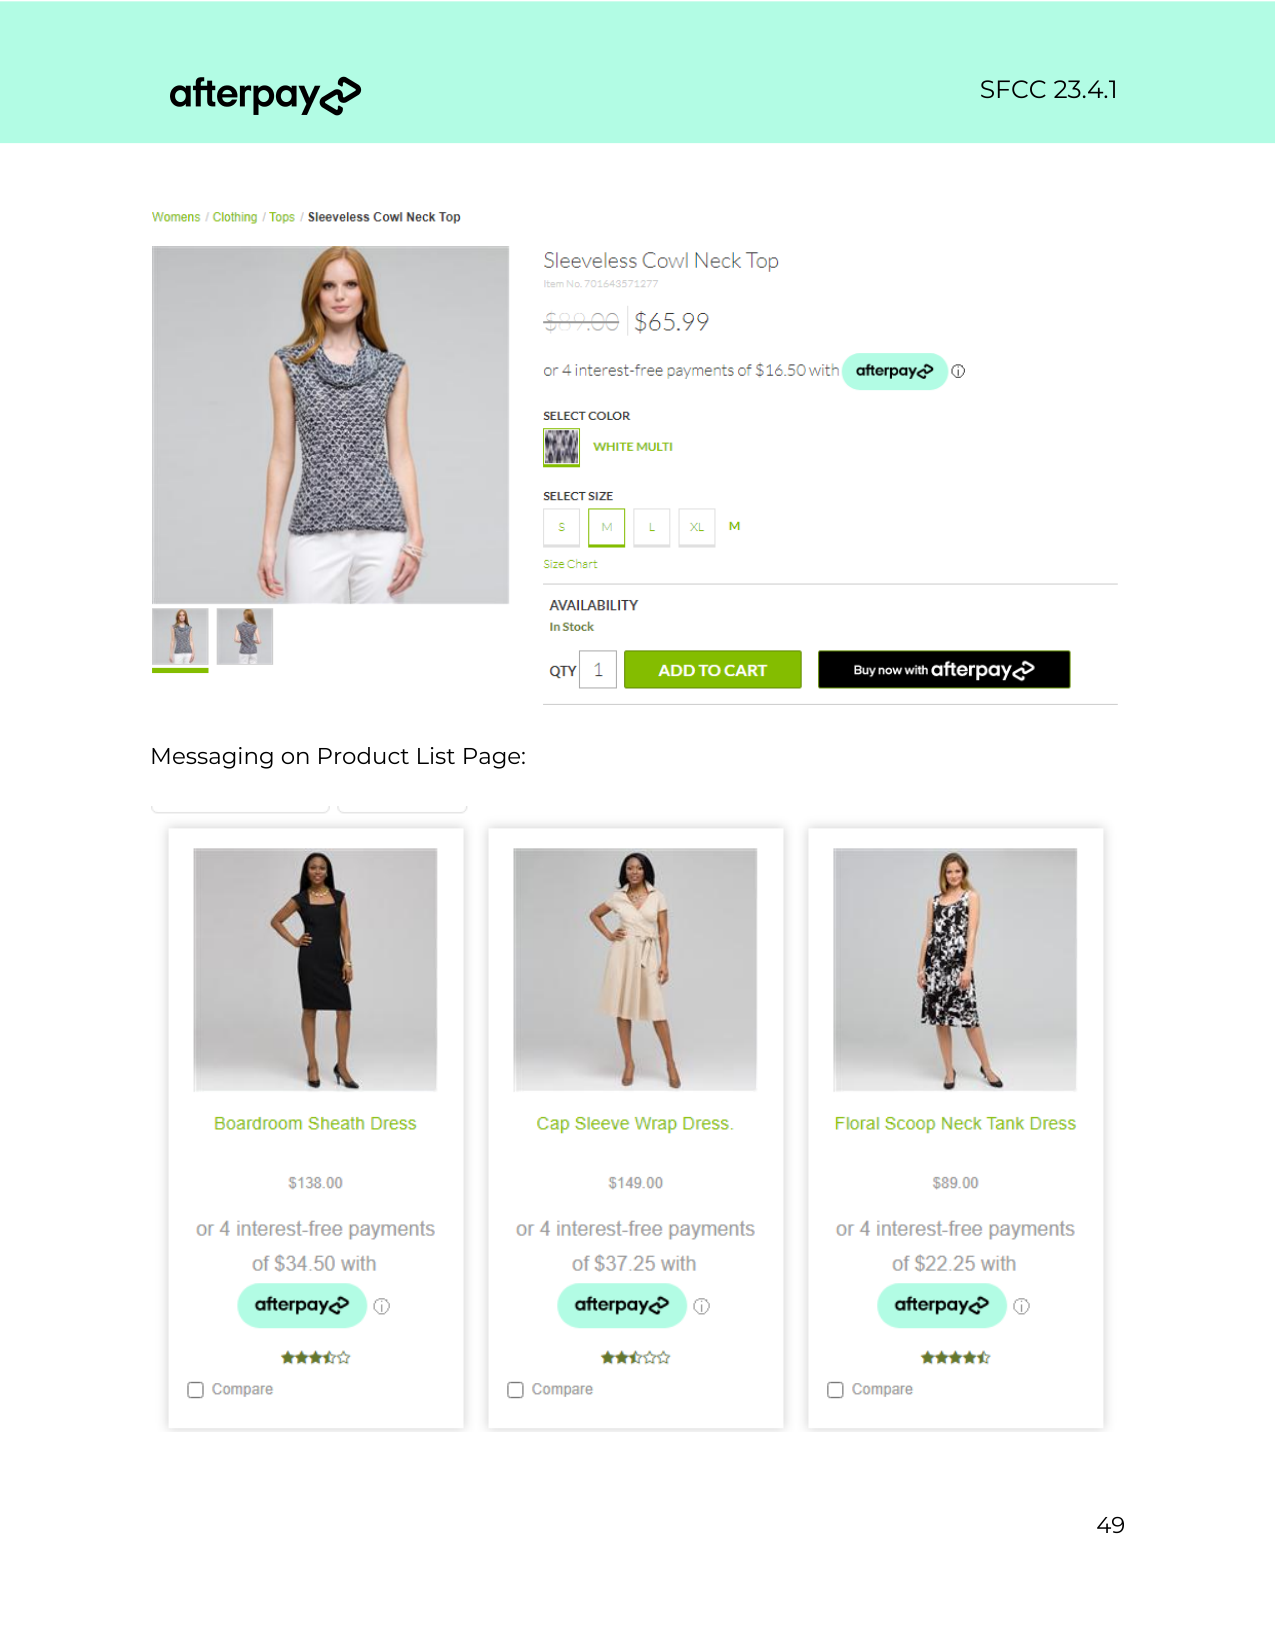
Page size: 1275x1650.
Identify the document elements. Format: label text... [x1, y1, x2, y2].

picture [150, 206, 1125, 707]
picture [150, 806, 1125, 1432]
picture [134, 48, 397, 144]
text Messaging on Product List Page: [150, 742, 1125, 770]
